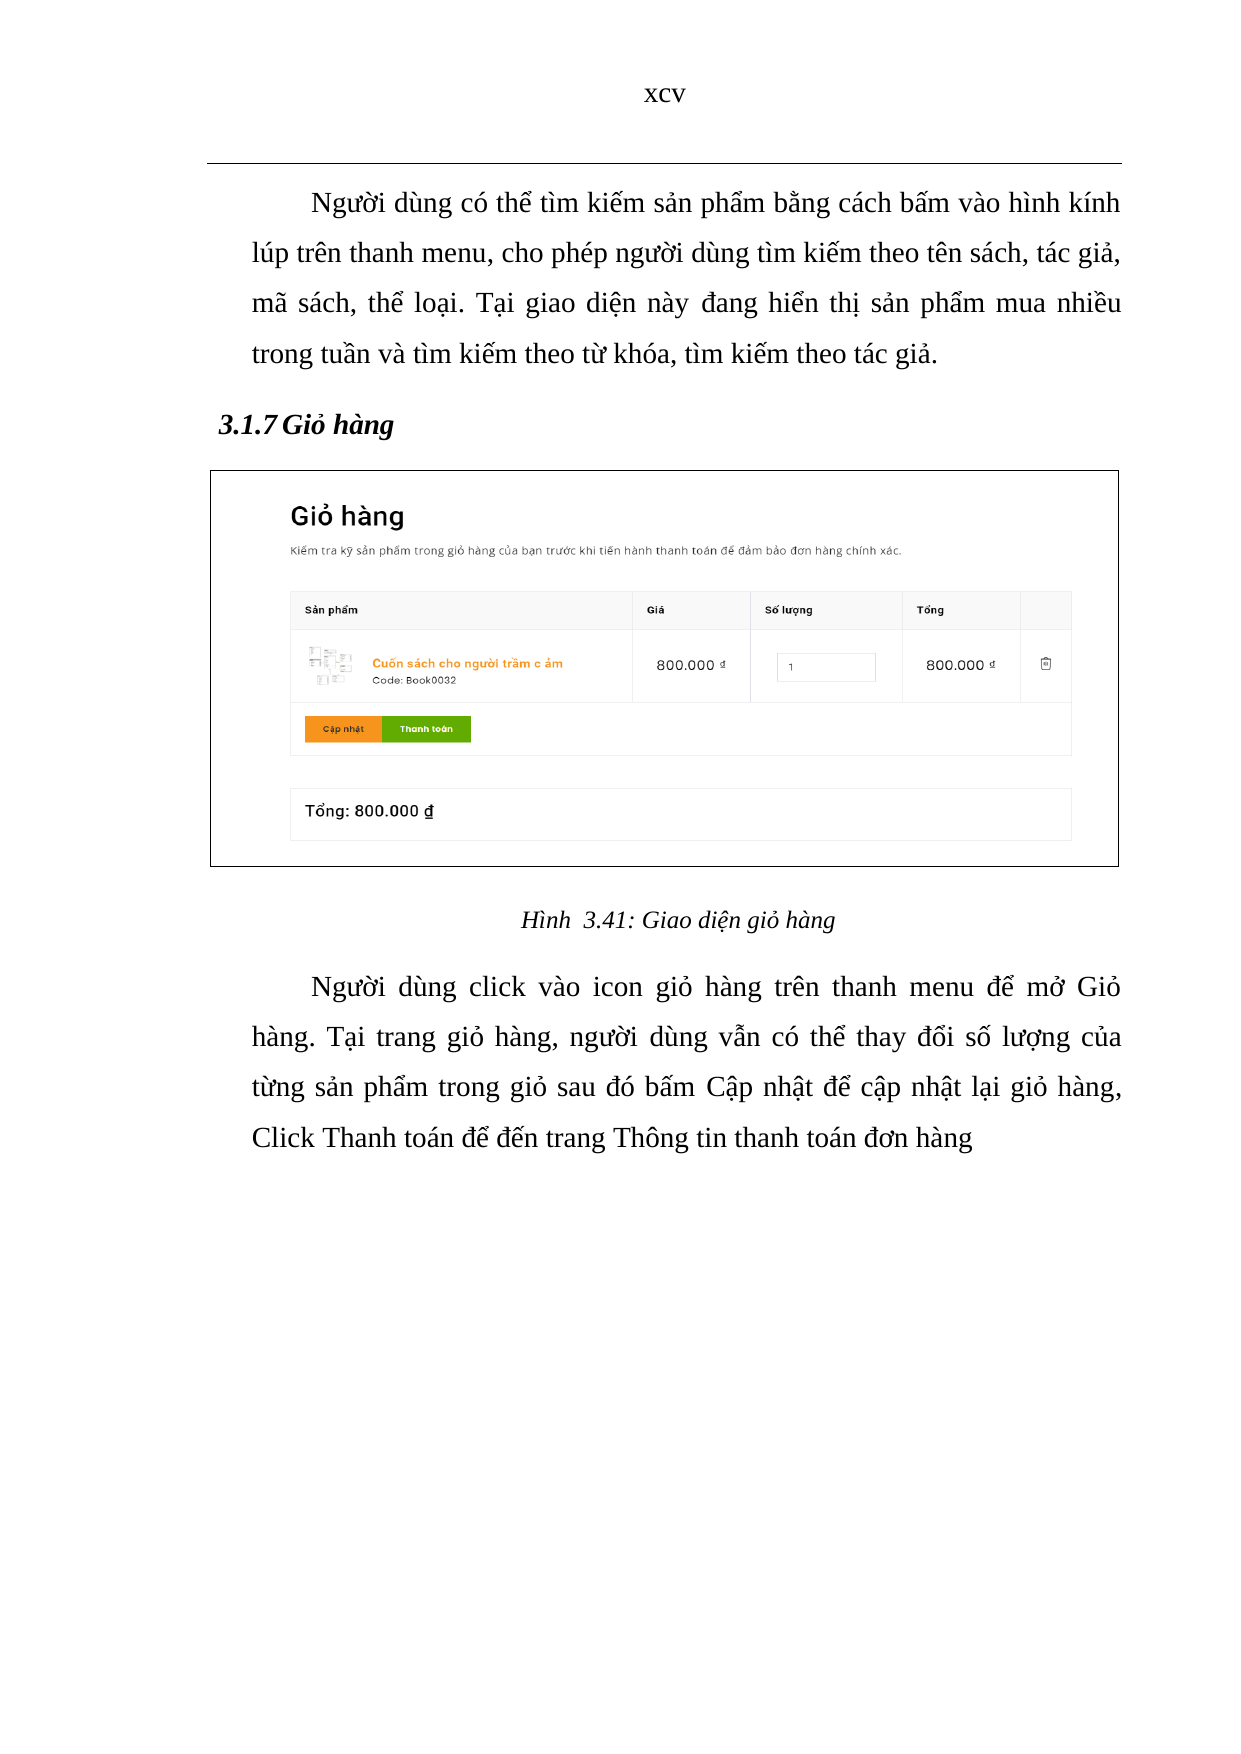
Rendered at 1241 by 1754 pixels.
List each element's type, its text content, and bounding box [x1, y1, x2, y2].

picture [211, 471, 1118, 866]
subtitle Giỏ hàng [218, 407, 1122, 440]
text Người dùng có thể tìm kiếm sản phẩm bằng cách bấm vào hình kính lúp trên thanh menu, cho phép người dùng tìm kiếm theo tên sách, tác giả, mã sách, thể loại. Tại giao diện này đang hiển thị sản phẩm mua nhiều trong tuần và tìm kiếm theo từ khóa, tìm kiếm theo tác giả. [252, 185, 1122, 369]
text Người dùng click vào icon giỏ hàng trên thanh menu để mở Giỏ hàng. Tại trang giỏ hàng, người dùng vẫn có thể thay đổi số lượng của từng sản phẩm trong giỏ sau đó bấm Cập nhật để cập nhật lại giỏ hàng, Click Thanh toán để đến trang Thông tin thanh toán đơn hàng [252, 969, 1122, 1153]
